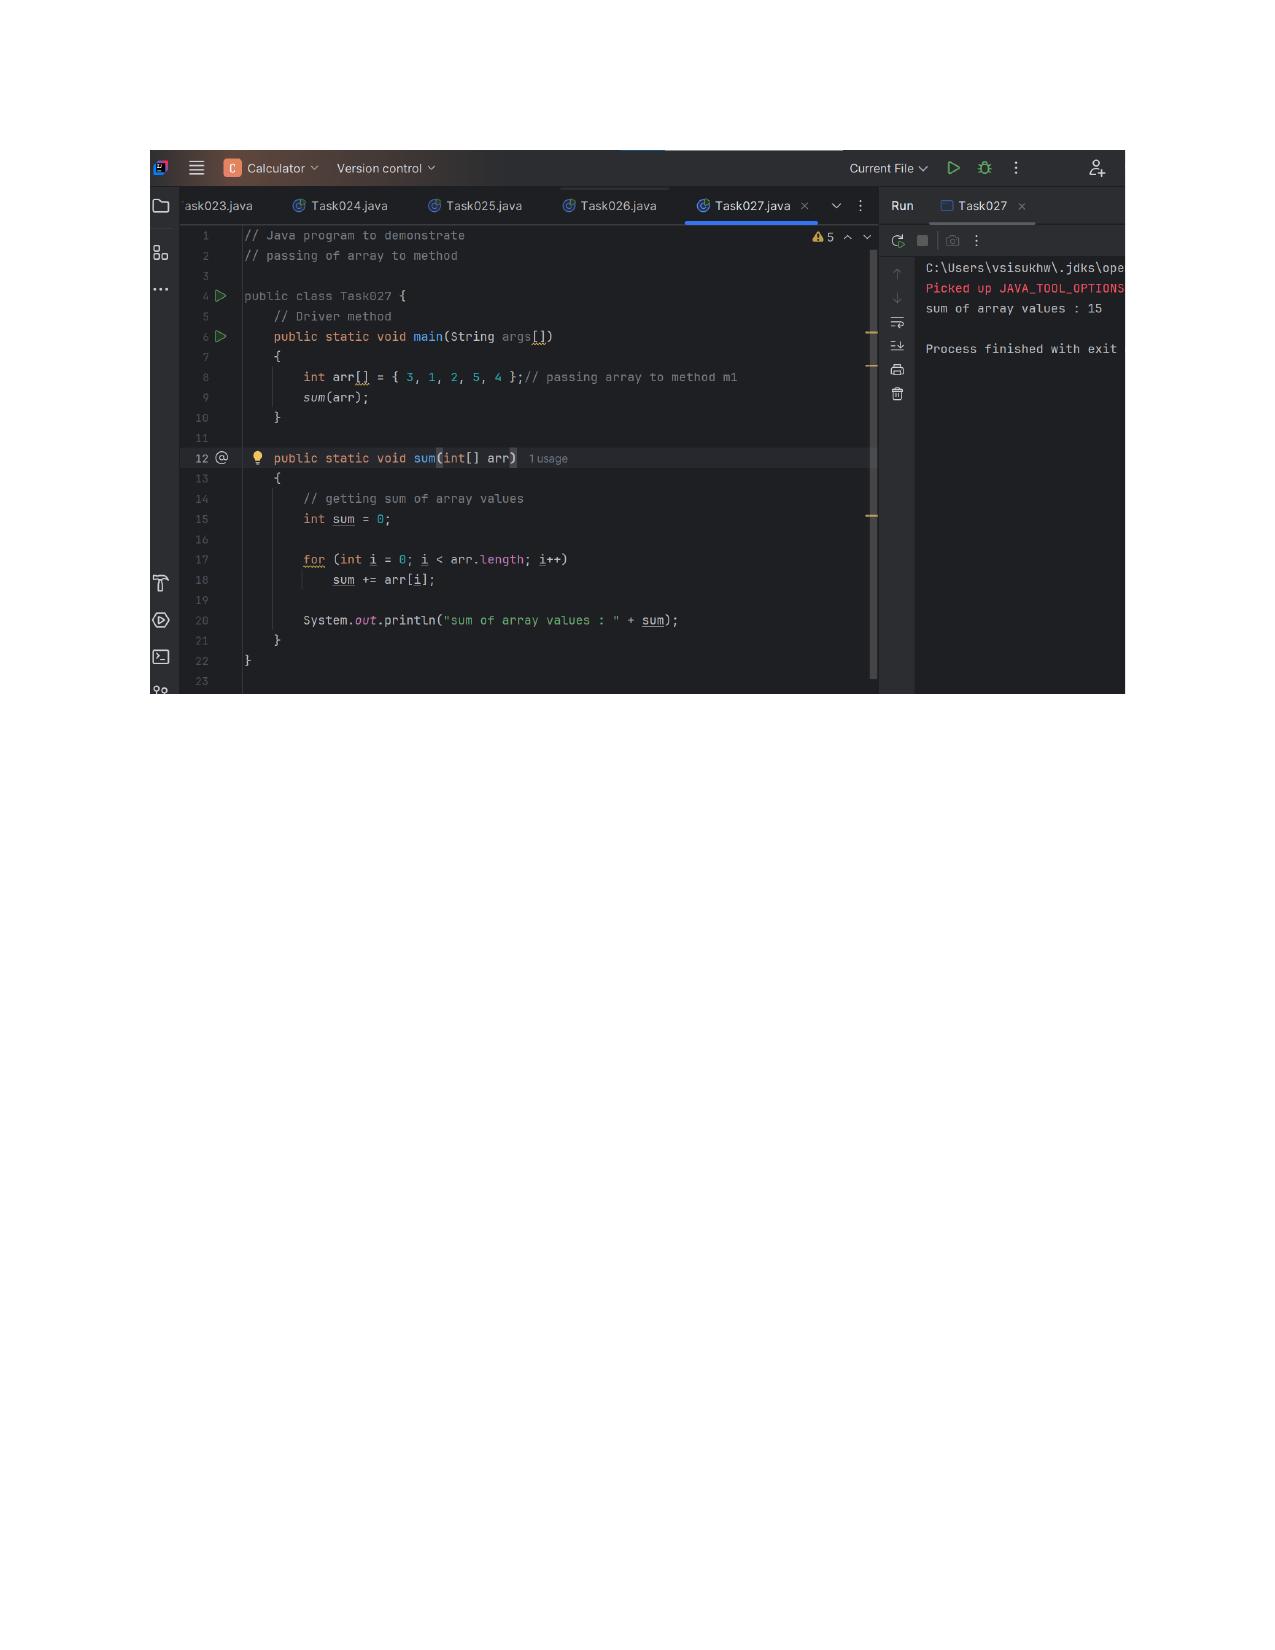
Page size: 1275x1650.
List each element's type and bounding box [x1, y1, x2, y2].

picture [150, 150, 1125, 694]
